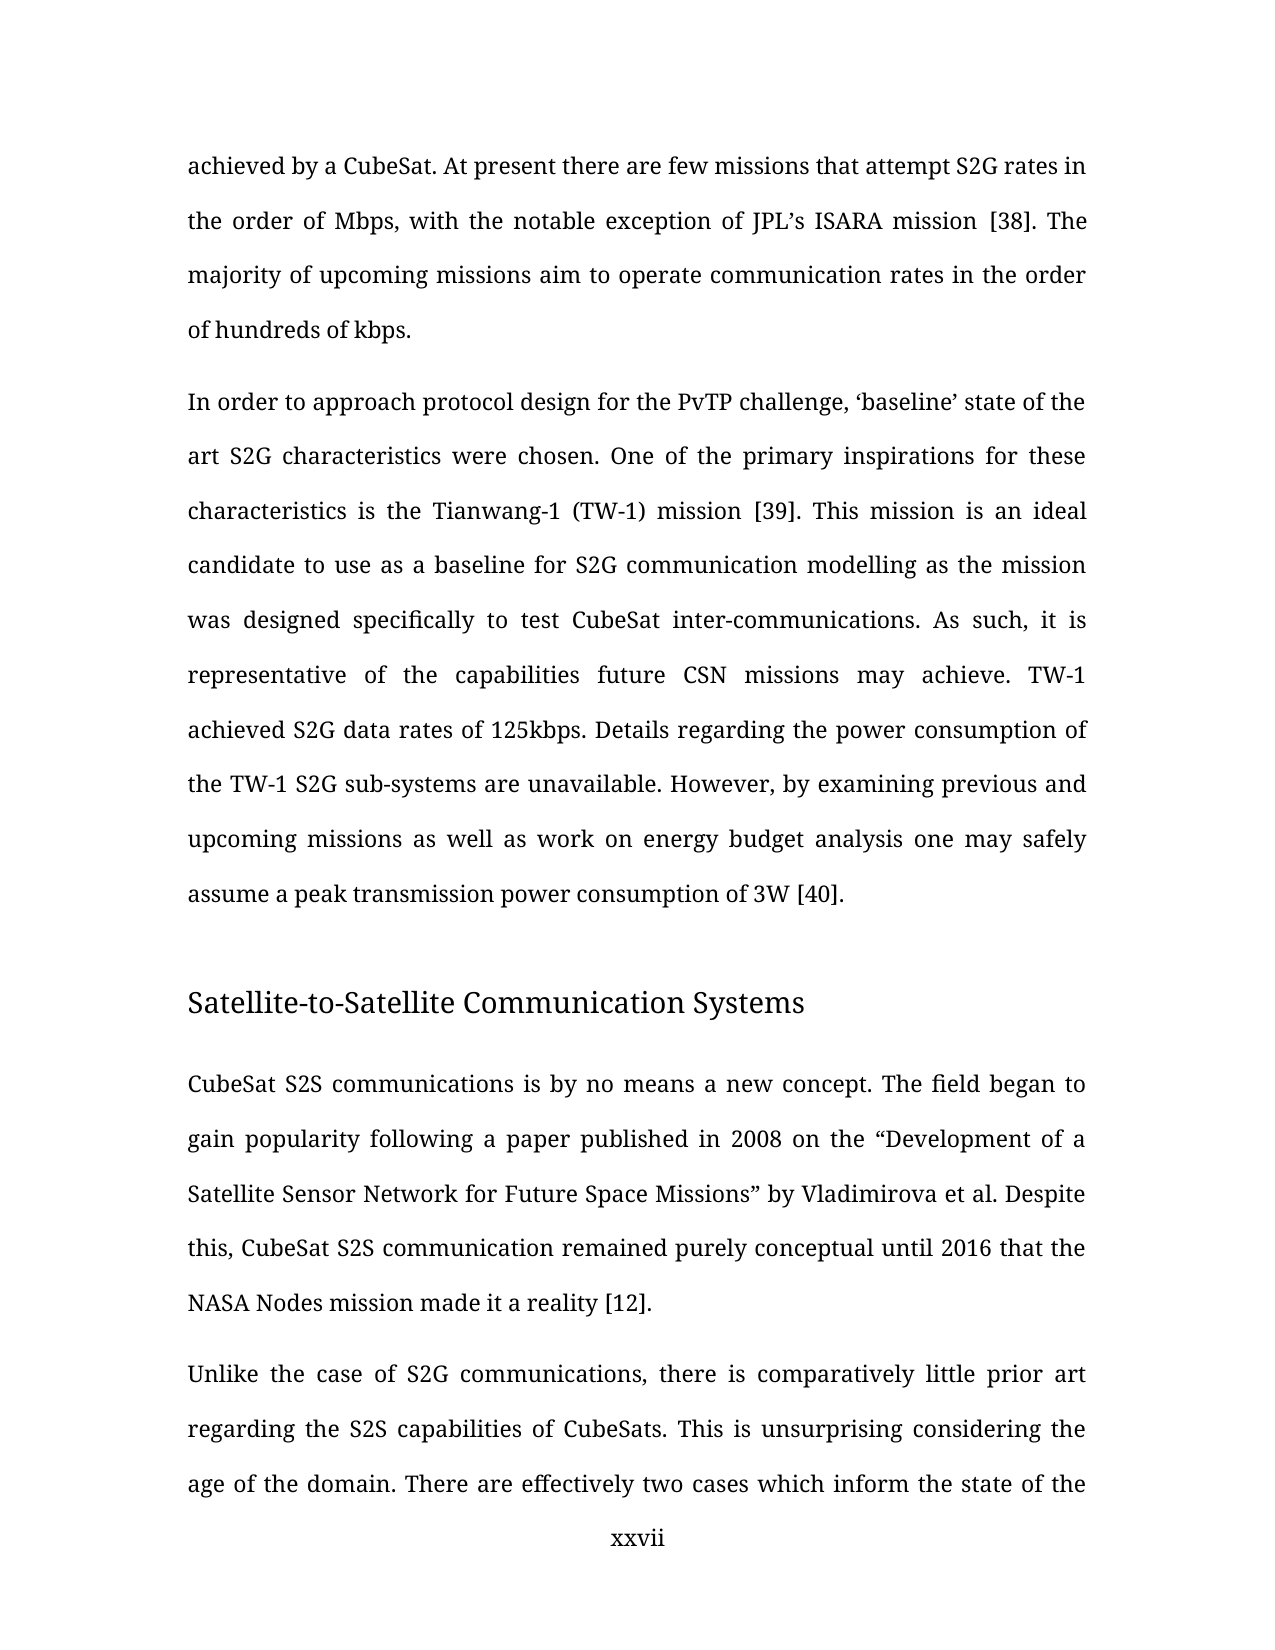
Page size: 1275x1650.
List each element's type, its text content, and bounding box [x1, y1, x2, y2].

subtitle Satellite-to-Satellite Communication Systems [187, 982, 1087, 1022]
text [187, 150, 1087, 345]
text In order to approach protocol design for the PvTP challenge, ‘baseline’ state of the art S2G characteristics were chosen. One of the primary inspirations for these characteristics is the Tianwang-1 (TW-1) mission [39]. This mission is an ideal candidate to use as a baseline for S2G communication modelling as the mission was designed specifically to test CubeSat inter-communications. As such, it is representative of the capabilities future CSN missions may achieve. TW-1 achieved S2G data rates of 125kbps. Details regarding the power consumption of the TW-1 S2G sub-systems are unavailable. However, by examining previous and upcoming missions as well as work on energy budget analysis one may safely assume a peak transmission power consumption of 3W [40]. [187, 385, 1087, 909]
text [187, 1358, 1087, 1499]
text CubeSat S2S communications is by no means a new concept. The field began to gain popularity following a paper published in 2008 on the “Development of a Satellite Sensor Network for Future Space Missions” by Vladimirova et al. Despite this, CubeSat S2S communication remained purely conceptual until 2016 that the NASA Nodes mission made it a reality [12]. [187, 1068, 1087, 1318]
